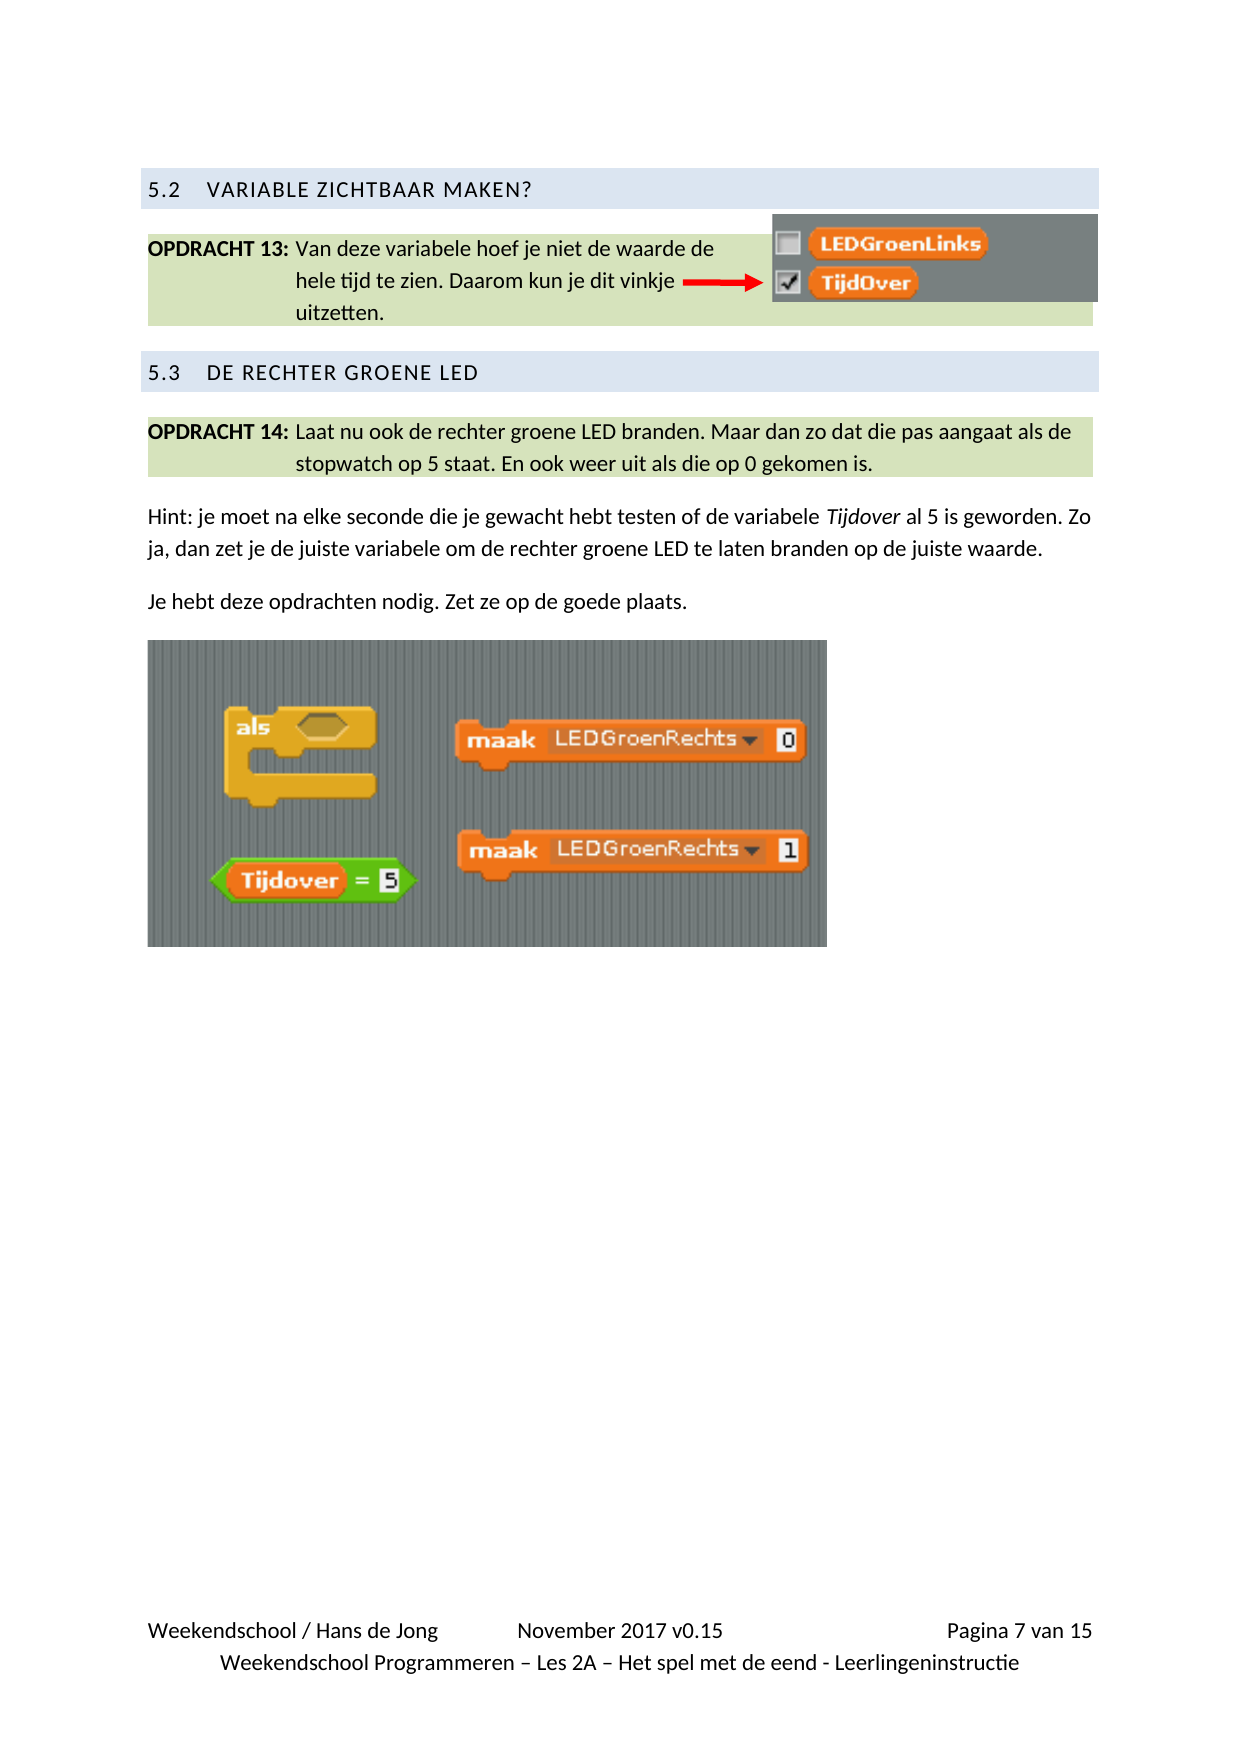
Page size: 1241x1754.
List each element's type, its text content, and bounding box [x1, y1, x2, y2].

picture [772, 214, 1098, 302]
text Laat nu ook de rechter groene LED branden. Maar dan zo dat die pas aangaat als de stopwatch op 5 staat. En ook weer uit als die op 0 gekomen is. [148, 417, 1093, 477]
subtitle Variable zichtbaar maken? [148, 175, 1093, 203]
text Je hebt deze opdrachten nodig. Zet ze op de goede plaats. [148, 587, 1093, 615]
subtitle De rechter groene LED [148, 358, 1093, 386]
text Van deze variabele hoef je niet de waarde de hele tijd te zien. Daarom kun je dit vinkje uitzetten. [148, 234, 1093, 326]
text Hint: je moet na elke seconde die je gewacht hebt testen of de variabele Tijdover al 5 is geworden. Zo ja, dan zet je de juiste variabele om de rechter groene LED te laten branden op de juiste waarde. [148, 502, 1093, 562]
picture [147, 640, 827, 947]
